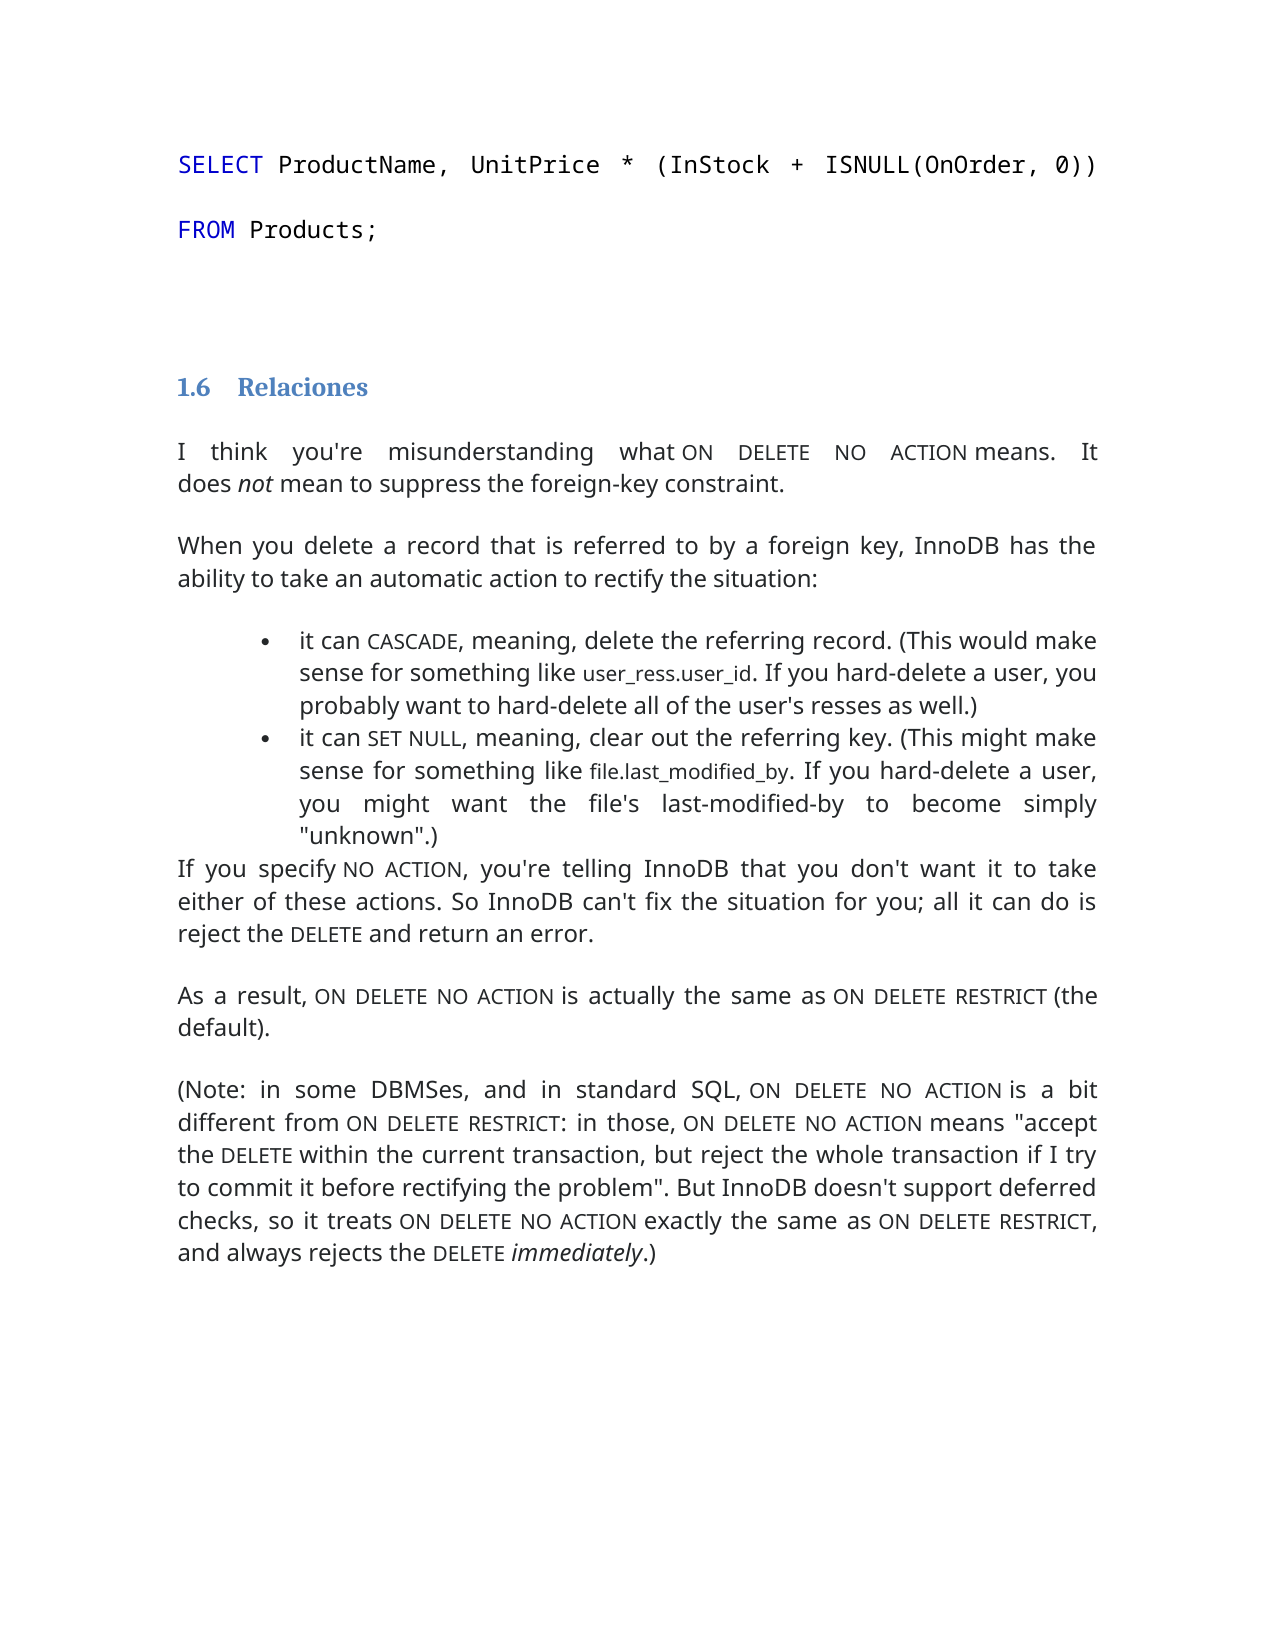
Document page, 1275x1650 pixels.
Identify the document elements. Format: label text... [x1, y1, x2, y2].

subtitle Relaciones [177, 372, 1098, 403]
text If you specify NO ACTION, you're telling InnoDB that you don't want it to take either of these actions. So InnoDB can't fix the situation for you; all it can do is reject the DELETE and return an error. [177, 852, 1098, 949]
text When you delete a record that is referred to by a foreign key, InnoDB has the ability to take an automatic action to rectify the situation: [177, 529, 1098, 594]
text (Note: in some DBMSes, and in standard SQL, ON DELETE NO ACTION is a bit different from ON DELETE RESTRICT: in those, ON DELETE NO ACTION means "accept the DELETE within the current transaction, but reject the whole transaction if I try to commit it before rectifying the problem". But InnoDB doesn't support deferred checks, so it treats ON DELETE NO ACTION exactly the same as ON DELETE RESTRICT, and always rejects the DELETE immediately.) [177, 1073, 1098, 1269]
text As a result, ON DELETE NO ACTION is actually the same as ON DELETE RESTRICT (the default). [177, 979, 1098, 1044]
list it can SET NULL, meaning, clear out the referring key. (This might make sense for something like file.last_modified_by. If you hard-delete a user, you might want the file's last-modified-by to become simply "unknown".) [262, 721, 1098, 852]
text I think you're misunderstanding what ON DELETE NO ACTION means. It does not mean to suppress the foreign-key constraint. [177, 435, 1098, 500]
list it can CASCADE, meaning, delete the referring record. (This would make sense for something like user_ress.user_id. If you hard-delete a user, you probably want to hard-delete all of the user's resses as well.) [262, 623, 1098, 721]
text SELECT ProductName, UnitPrice * (InStock + ISNULL(OnOrder, 0)) FROM Products; [177, 148, 1098, 245]
